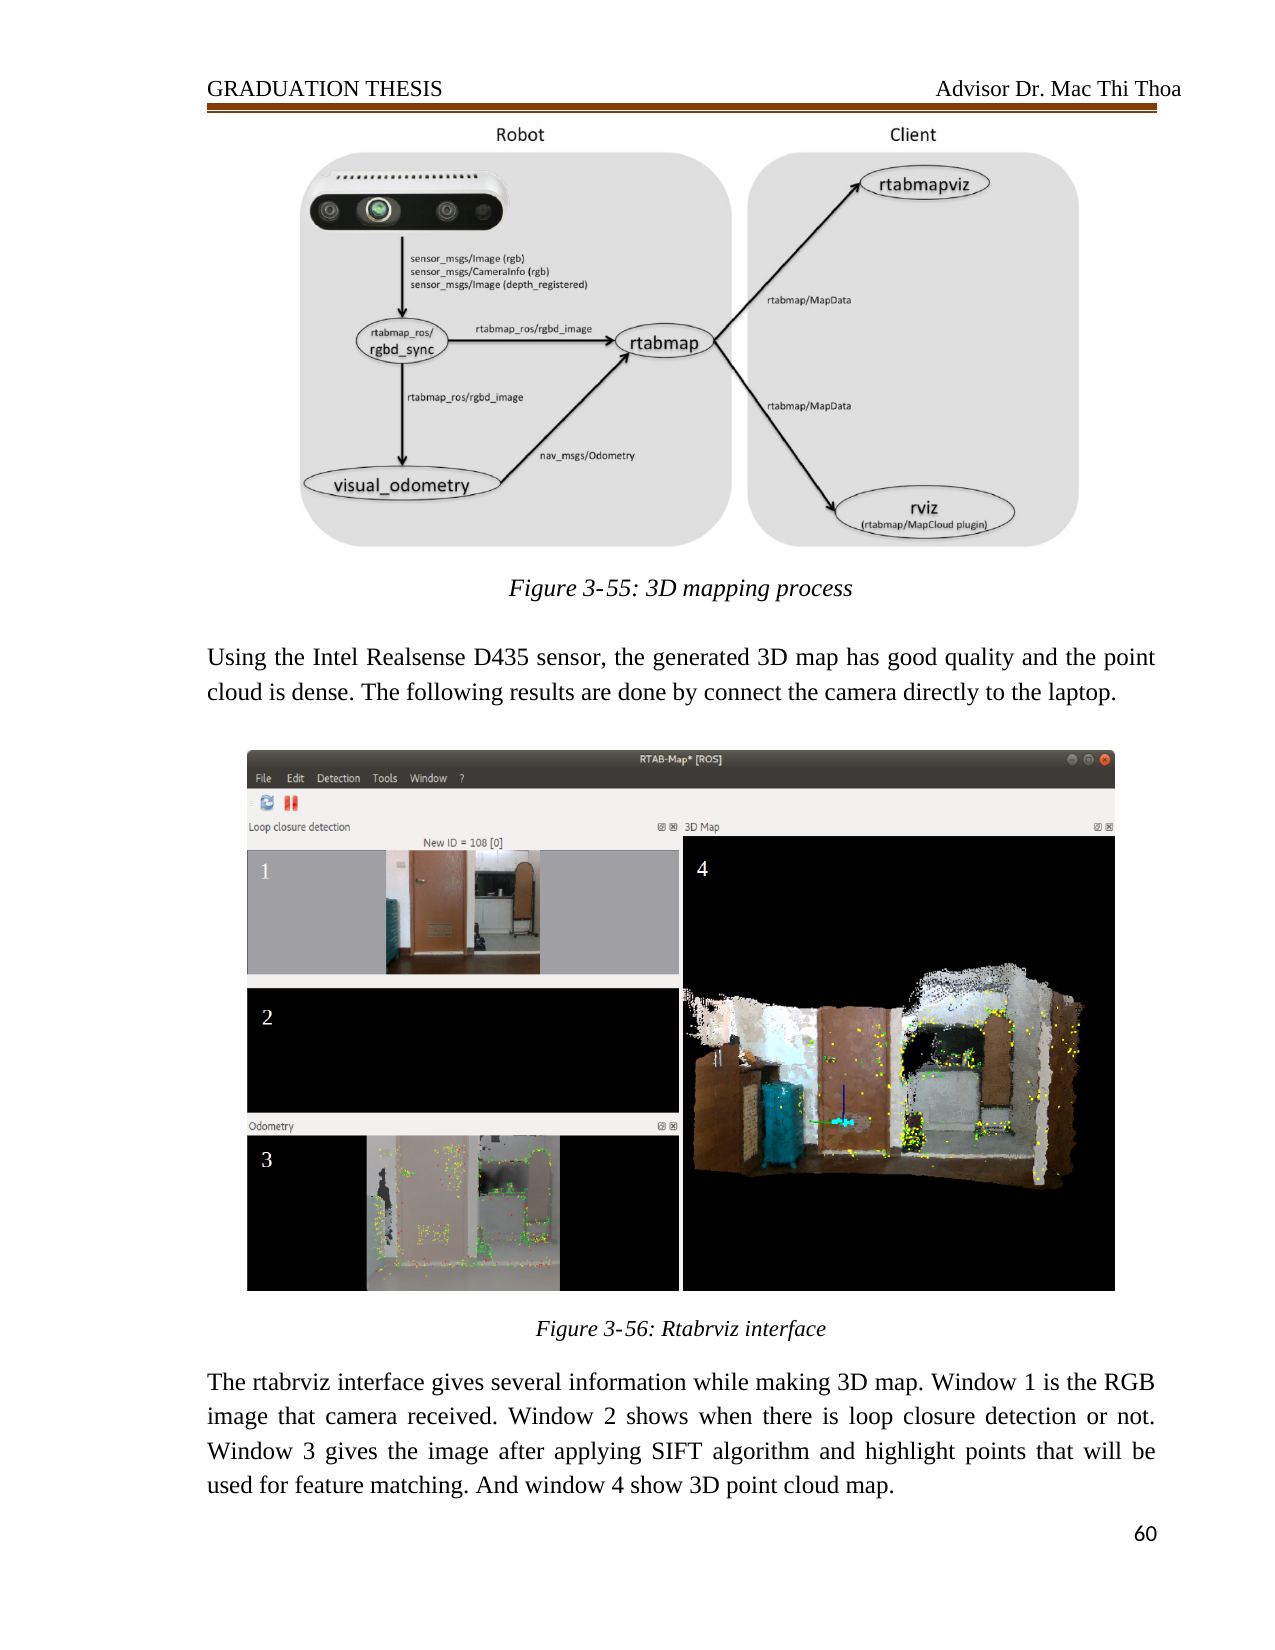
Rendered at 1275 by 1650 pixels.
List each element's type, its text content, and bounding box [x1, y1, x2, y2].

picture [245, 745, 1119, 1293]
text The rtabrviz interface gives several information while making 3D map. Window 1 is the RGB image that camera received. Window 2 shows when there is loop closure detection or not. Window 3 gives the image after applying SIFT algorithm and highlight points that will be used for feature matching. And window 4 show 3D point cloud map. [207, 1367, 1157, 1499]
picture [275, 118, 1089, 551]
text Using the Intel Realsense D435 sensor, the generated 3D map has good quality and the point cloud is dense. The following results are done by connect the camera directly to the laptop. [207, 642, 1157, 705]
